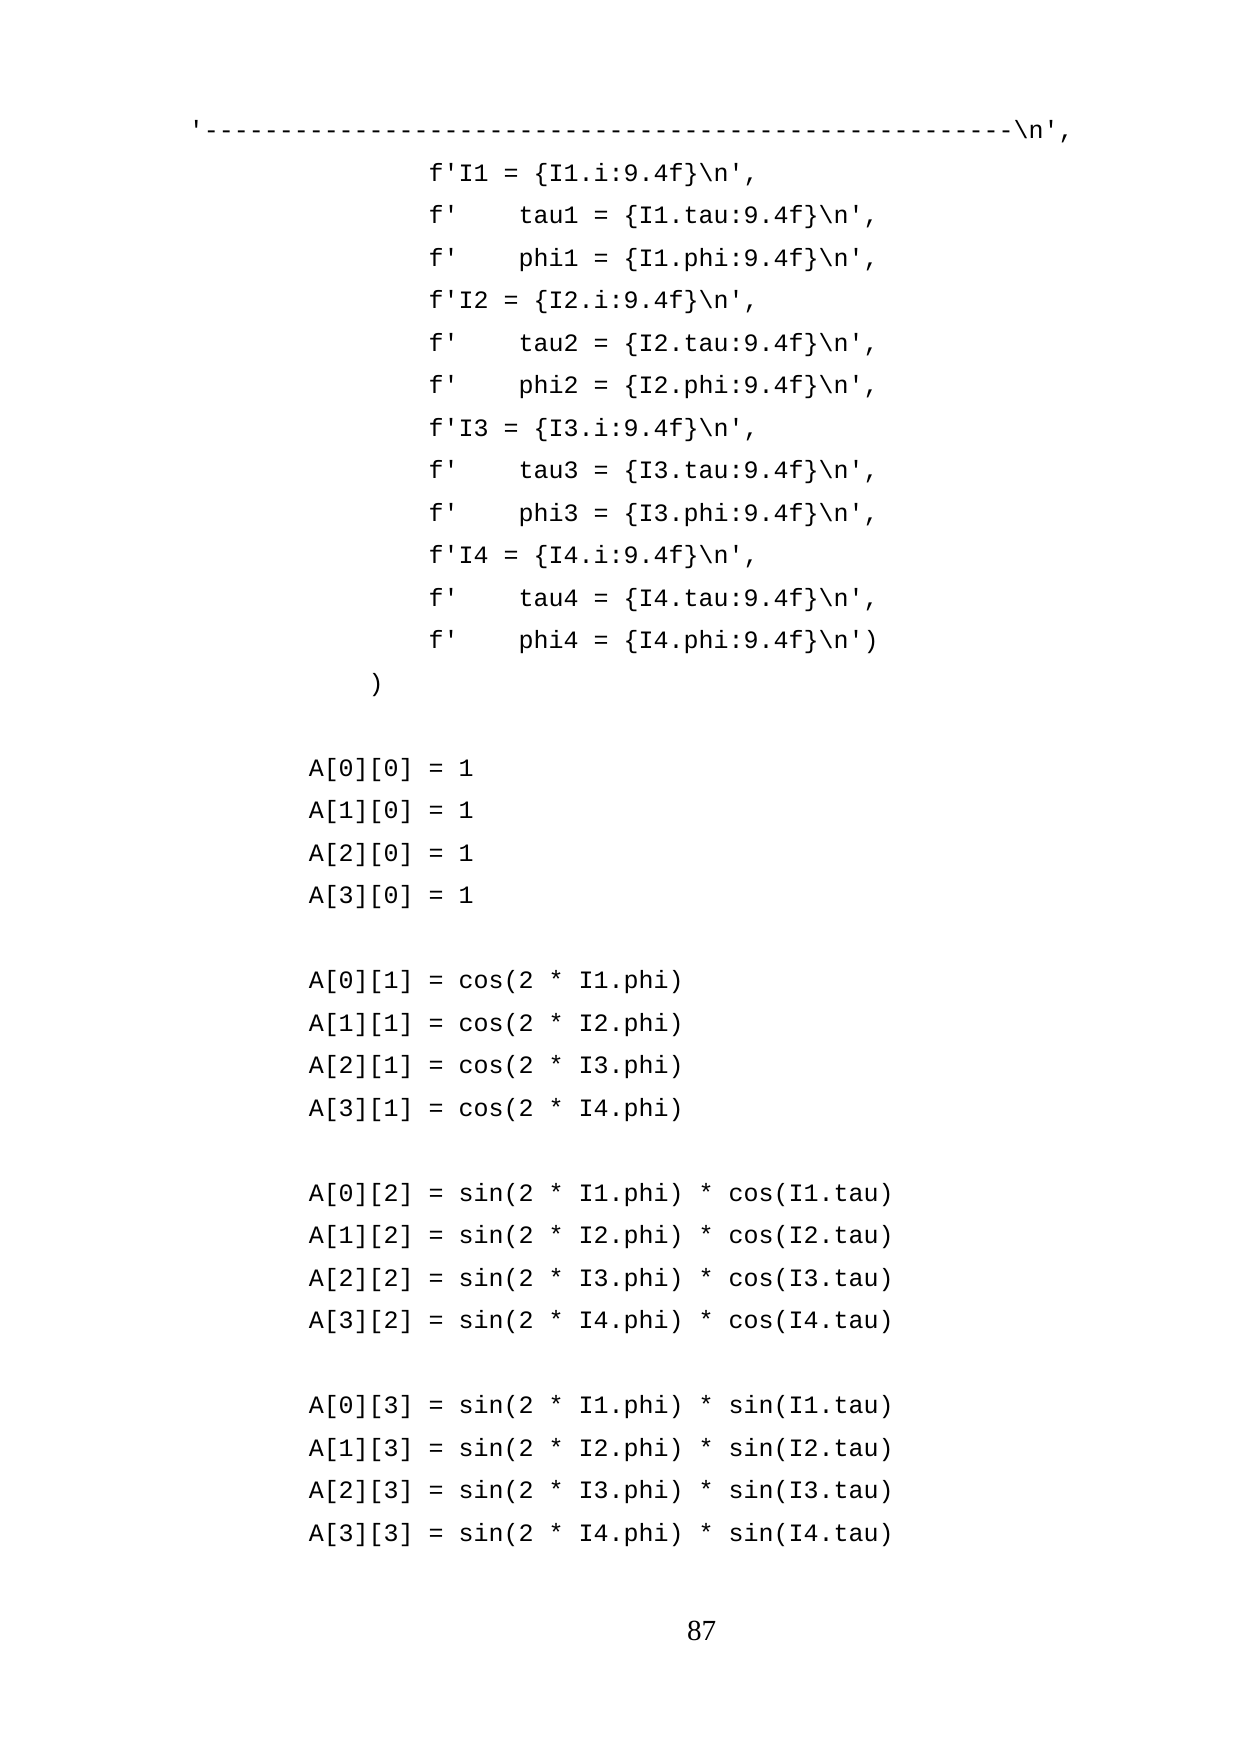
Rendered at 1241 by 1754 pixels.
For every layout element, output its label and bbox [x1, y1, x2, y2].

table_cell [177, 118, 1152, 1606]
